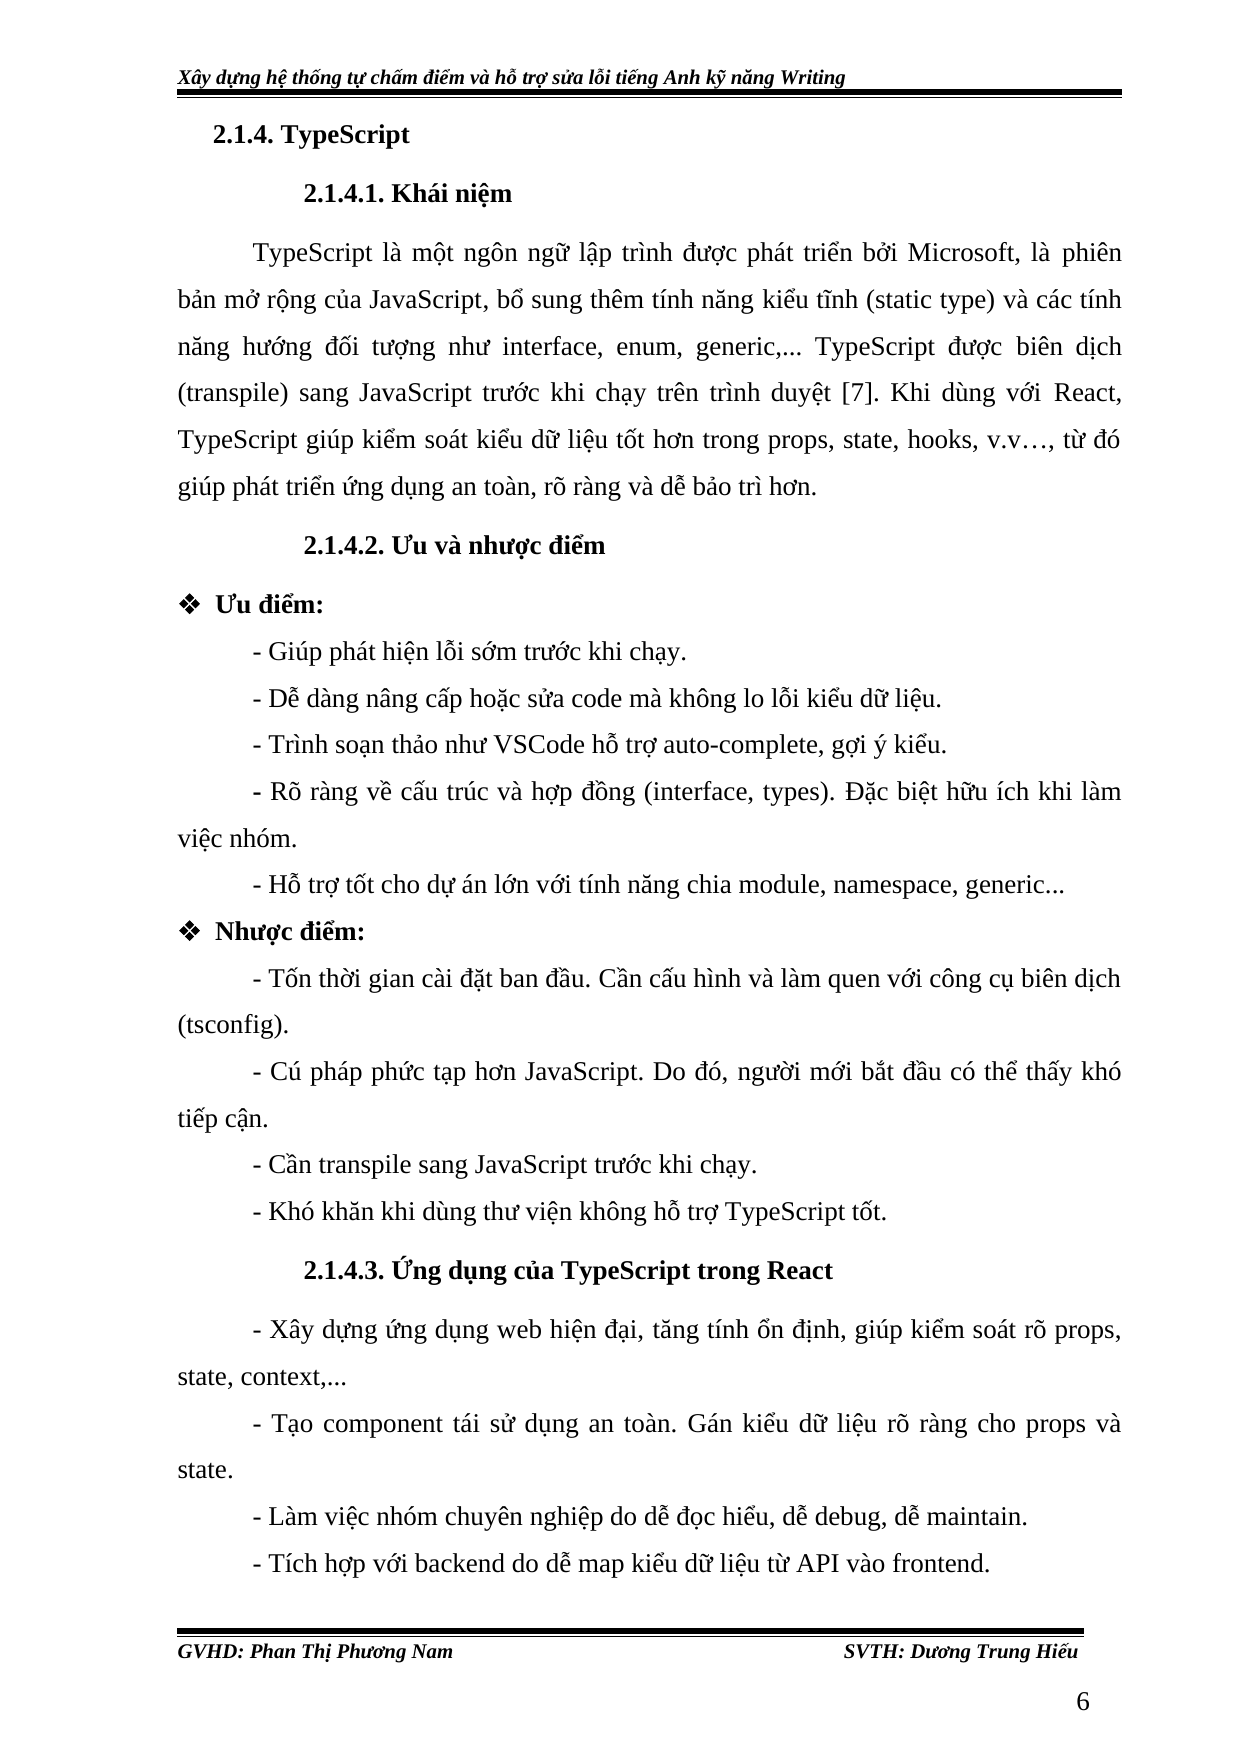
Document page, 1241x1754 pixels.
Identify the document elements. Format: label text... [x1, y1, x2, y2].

text - Xây dựng ứng dụng web hiện đại, tăng tính ổn định, giúp kiểm soát rõ props, state, context,... [177, 1313, 1122, 1391]
text - Trình soạn thảo như VSCode hỗ trợ auto-complete, gợi ý kiểu. [177, 728, 1122, 759]
subtitle Ưu và nhược điểm [303, 529, 1122, 560]
text - Hỗ trợ tốt cho dự án lớn với tính năng chia module, namespace, generic... [177, 868, 1122, 899]
text - Tích hợp với backend do dễ map kiểu dữ liệu từ API vào frontend. [177, 1547, 1122, 1578]
subtitle Khái niệm [303, 177, 1122, 208]
text - Cú pháp phức tạp hơn JavaScript. Do đó, người mới bắt đầu có thể thấy khó tiếp cận. [177, 1055, 1122, 1133]
text - Rõ ràng về cấu trúc và hợp đồng (interface, types). Đặc biệt hữu ích khi làm việc nhóm. [177, 775, 1122, 853]
text - Làm việc nhóm chuyên nghiệp do dễ đọc hiểu, dễ debug, dễ maintain. [177, 1500, 1122, 1531]
list Ưu điểm: [177, 588, 1122, 619]
text - Giúp phát hiện lỗi sớm trước khi chạy. [177, 635, 1122, 666]
text - Tốn thời gian cài đặt ban đầu. Cần cấu hình và làm quen với công cụ biên dịch (tsconfig). [177, 962, 1122, 1040]
text - Dễ dàng nâng cấp hoặc sửa code mà không lo lỗi kiểu dữ liệu. [177, 682, 1122, 713]
subtitle Ứng dụng của TypeScript trong React [303, 1254, 1122, 1286]
list Nhược điểm: [177, 915, 1122, 946]
text - Khó khăn khi dùng thư viện không hỗ trợ TypeScript tốt. [177, 1195, 1122, 1226]
text - Cần transpile sang JavaScript trước khi chạy. [177, 1148, 1122, 1180]
subtitle TypeScript [213, 118, 1122, 149]
text TypeScript là một ngôn ngữ lập trình được phát triển bởi Microsoft, là phiên bản mở rộng của JavaScript, bổ sung thêm tính năng kiểu tĩnh (static type) và các tính năng hướng đối tượng như interface, enum, generic,... TypeScript được biên dịch (transpile) sang JavaScript trước khi chạy trên trình duyệt [7]. Khi dùng với React, TypeScript giúp kiểm soát kiểu dữ liệu tốt hơn trong props, state, hooks, v.v…, từ đó giúp phát triển ứng dụng an toàn, rõ ràng và dễ bảo trì hơn. [177, 236, 1122, 501]
text - Tạo component tái sử dụng an toàn. Gán kiểu dữ liệu rõ ràng cho props và state. [177, 1407, 1122, 1485]
